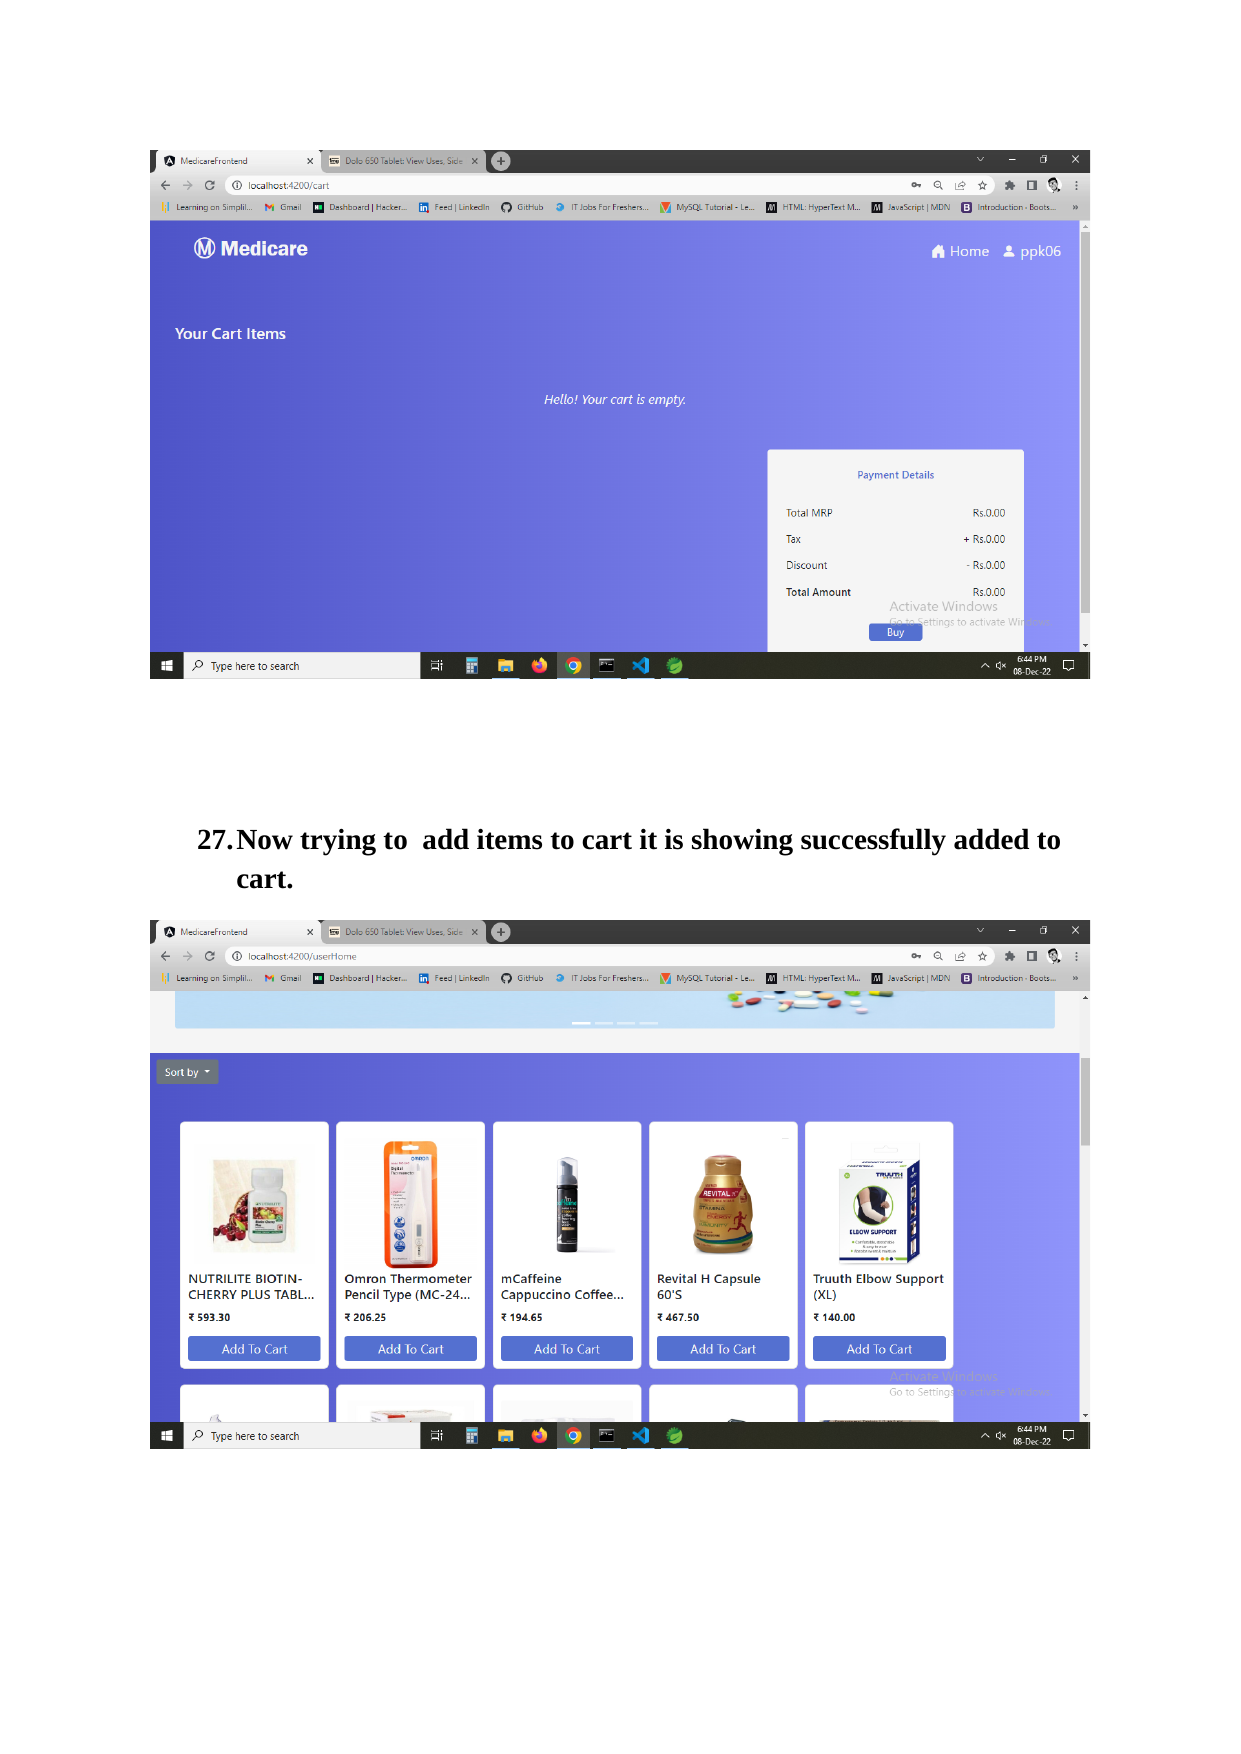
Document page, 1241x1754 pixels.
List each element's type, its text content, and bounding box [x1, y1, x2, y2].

picture [150, 920, 1091, 1449]
list Now trying to add items to cart it is showing successfully added to cart. [197, 822, 1090, 894]
picture [150, 150, 1091, 679]
